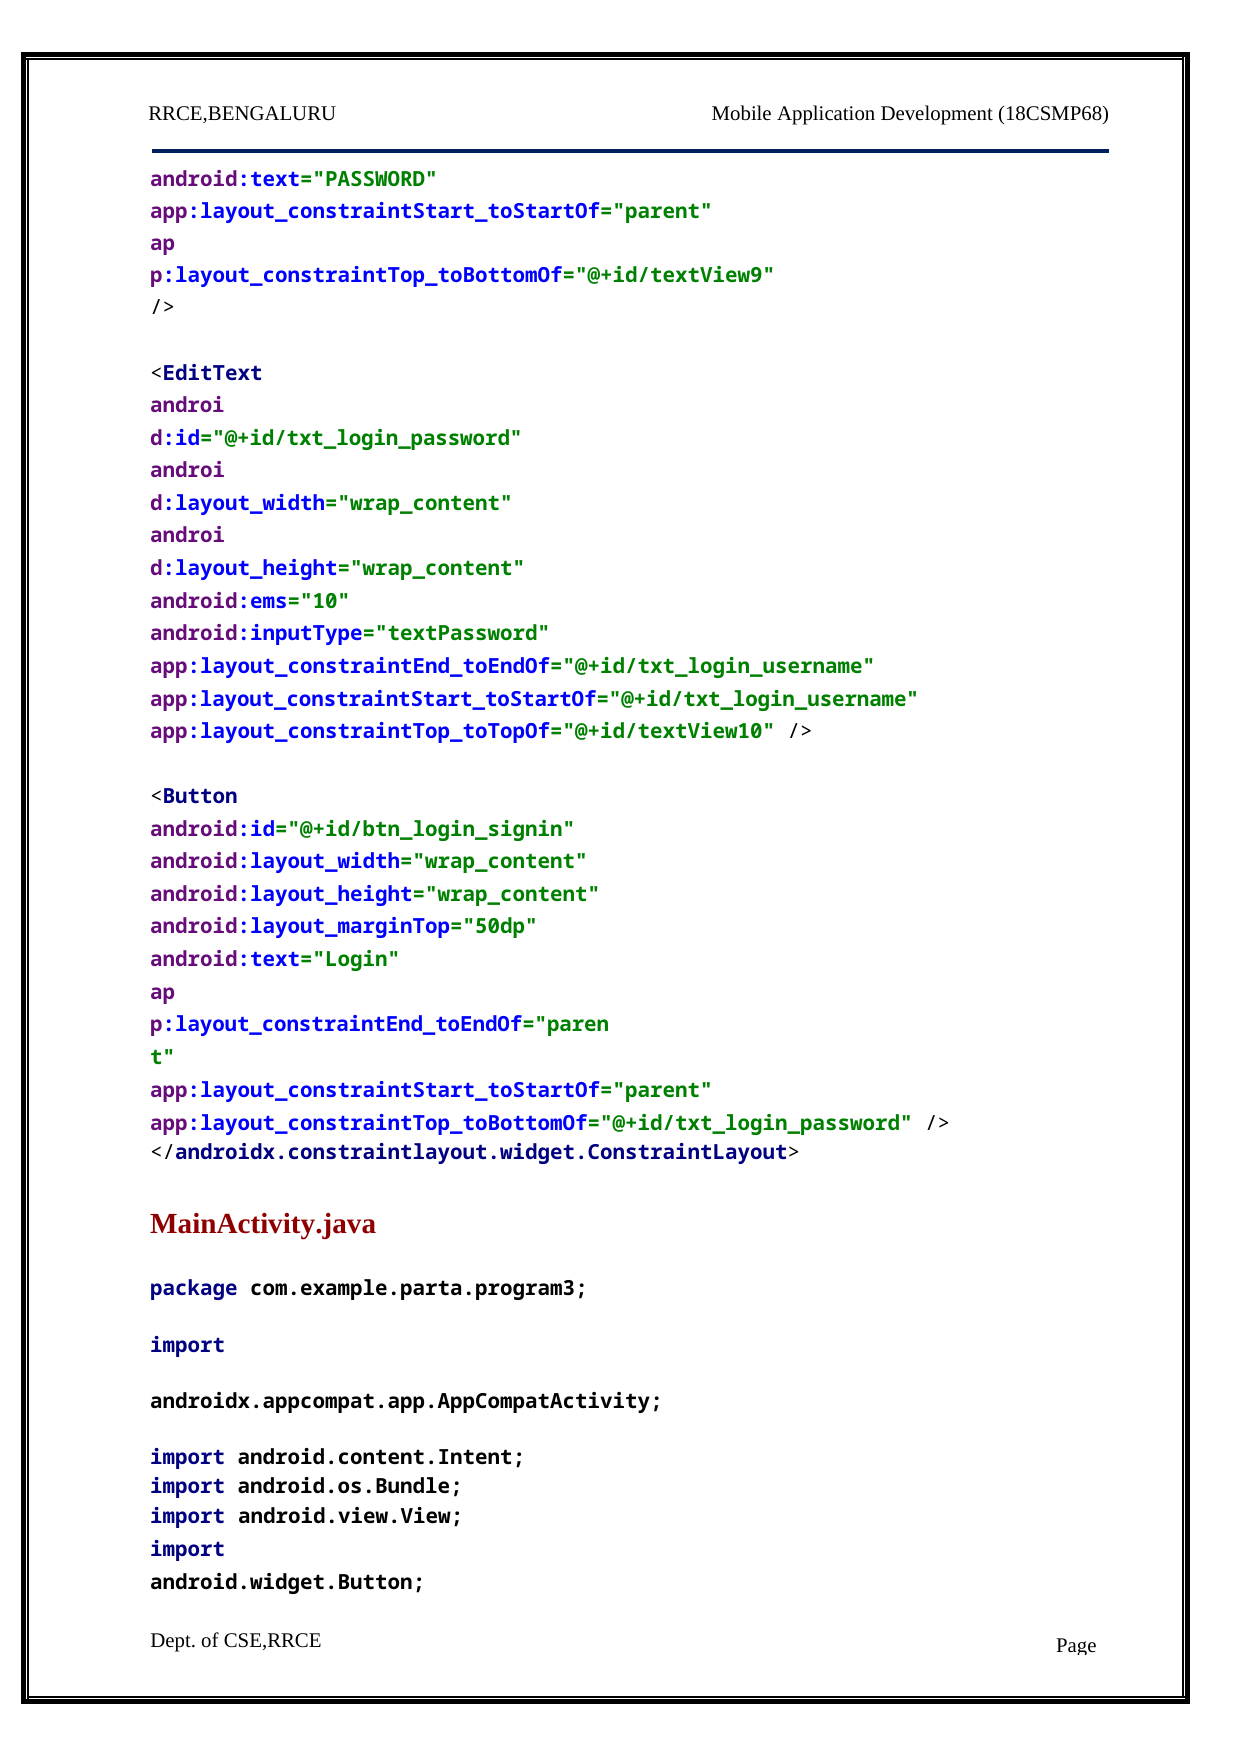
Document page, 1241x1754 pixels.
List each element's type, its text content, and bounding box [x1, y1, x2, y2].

text android:text="PASSWORD" app:layout_constraintStart_toStartOf="parent" app:layout_constraintTop_toBottomOf="@+id/textView9" /> [150, 164, 793, 321]
text import android.os.Bundle; [150, 1476, 1138, 1498]
text <EditText android:id="@+id/txt_login_password" android:layout_width="wrap_content" android:layout_height="wrap_content" android:ems="10" android:inputType="textPassword" [150, 358, 564, 647]
text app:layout_constraintStart_toStartOf="parent" app:layout_constraintTop_toBottomOf="@+id/txt_login_password" /> [150, 1075, 1138, 1136]
subtitle MainActivity.java [150, 1206, 1138, 1240]
text </androidx.constraintlayout.widget.ConstraintLayout> [150, 1140, 1138, 1164]
text app:layout_constraintEnd_toEndOf="@+id/txt_login_username" app:layout_constraintStart_toStartOf="@+id/txt_login_username" app:layout_constraintTop_toTopOf="@+id/textView10" /> [150, 651, 1138, 745]
text package com.example.parta.program3; [150, 1273, 1138, 1301]
text import androidx.appcompat.app.AppCompatActivity; import android.content.Intent; [150, 1307, 728, 1476]
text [150, 1502, 505, 1595]
text <Button android:id="@+id/btn_login_signin" android:layout_width="wrap_content" android:layout_height="wrap_content" android:layout_marginTop="50dp" android:text="Login" app:layout_constraintEnd_toEndOf="parent" [150, 781, 619, 1071]
